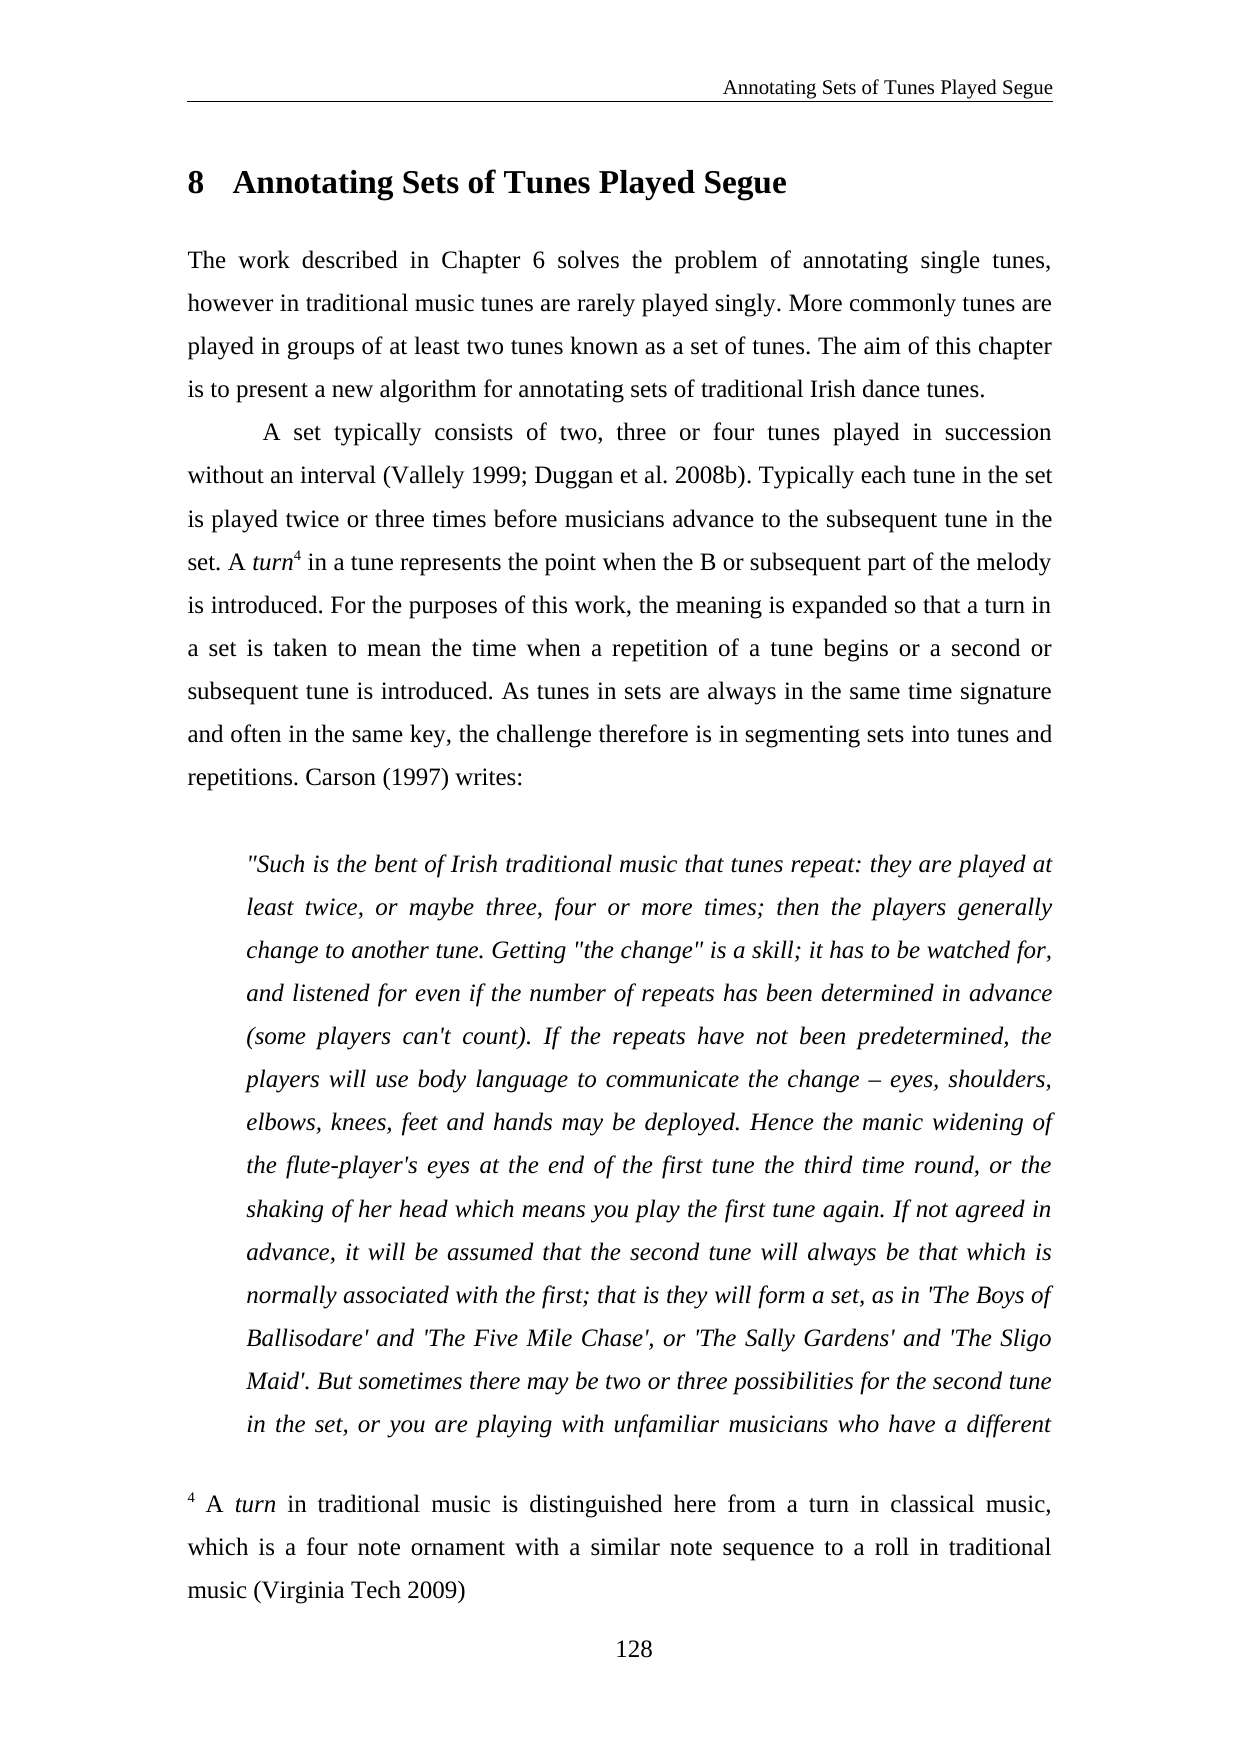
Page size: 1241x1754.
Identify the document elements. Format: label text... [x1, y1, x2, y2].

text The work described in Chapter 6 solves the problem of annotating single tunes, however in traditional music tunes are rarely played singly. More commonly tunes are played in groups of at least two tunes known as a set of tunes. The aim of this chapter is to present a new algorithm for annotating sets of traditional Irish dance tunes. [187, 245, 1053, 403]
subtitle Annotating Sets of Tunes Played Segue [187, 162, 1053, 201]
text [246, 849, 1053, 1438]
text A set typically consists of two, three or four tunes played in succession without an interval (Vallely 1999; Duggan et al. 2008b). Typically each tune in the set is played twice or three times before musicians advance to the subsequent tune in the set. A turn in a tune represents the point when the B or subsequent part of the melody is introduced. For the purposes of this work, the meaning is expanded so that a turn in a set is taken to mean the time when a repetition of a tune begins or a second or subsequent tune is introduced. As tunes in sets are always in the same time signature and often in the same key, the challenge therefore is in segmenting sets into tunes and repetitions. Carson (1997) writes: [187, 417, 1053, 791]
